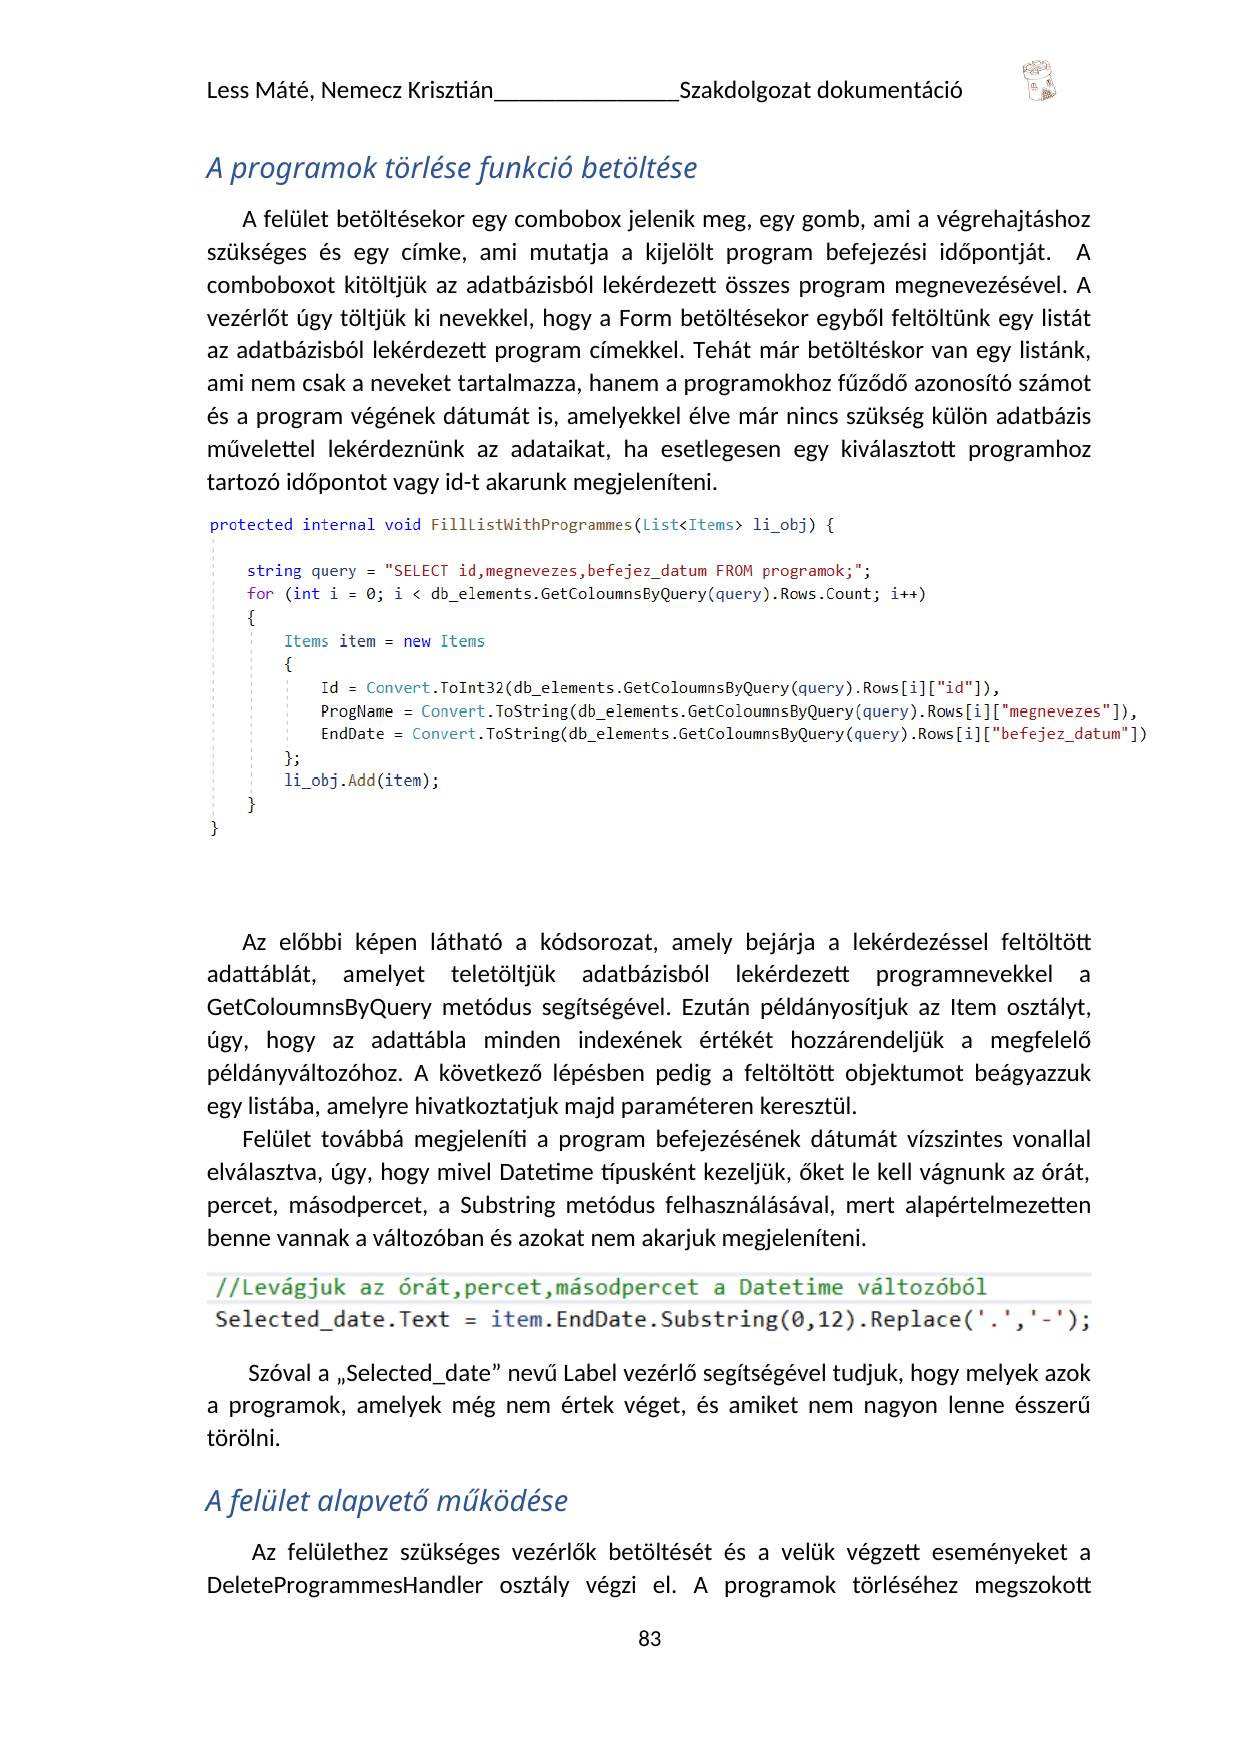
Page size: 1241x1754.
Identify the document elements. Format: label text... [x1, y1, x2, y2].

subtitle A programok törlése funkció betöltése [207, 148, 1093, 187]
text Felület továbbá megjeleníti a program befejezésének dátumát vízszintes vonallal elválasztva, úgy, hogy mivel Datetime típusként kezeljük, őket le kell vágnunk az órát, percet, másodpercet, a Substring metódus felhasználásával, mert alapértelmezetten benne vannak a változóban és azokat nem akarjuk megjeleníteni. [207, 1123, 1093, 1252]
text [207, 1536, 1093, 1599]
picture [206, 515, 1153, 844]
text A felület betöltésekor egy combobox jelenik meg, egy gomb, ami a végrehajtáshoz szükséges és egy címke, ami mutatja a kijelölt program befejezési időpontját. A comboboxot kitöltjük az adatbázisból lekérdezett összes program megnevezésével. A vezérlőt úgy töltjük ki nevekkel, hogy a Form betöltésekor egyből feltöltünk egy listát az adatbázisból lekérdezett program címekkel. Tehát már betöltéskor van egy listánk, ami nem csak a neveket tartalmazza, hanem a programokhoz fűződő azonosító számot és a program végének dátumát is, amelyekkel élve már nincs szükség külön adatbázis művelettel lekérdeznünk az adataikat, ha esetlegesen egy kiválasztott programhoz tartozó időpontot vagy id-t akarunk megjeleníteni. [207, 203, 1093, 497]
subtitle A felület alapvető működése [206, 1481, 1093, 1520]
picture [206, 1271, 1092, 1338]
text Az előbbi képen látható a kódsorozat, amely bejárja a lekérdezéssel feltöltött adattáblát, amelyet teletöltjük adatbázisból lekérdezett programnevekkel a GetColoumnsByQuery metódus segítségével. Ezután példányosítjuk az Item osztályt, úgy, hogy az adattábla minden indexének értékét hozzárendeljük a megfelelő példányváltozóhoz. A következő lépésben pedig a feltöltött objektumot beágyazzuk egy listába, amelyre hivatkoztatjuk majd paraméteren keresztül. [207, 926, 1093, 1121]
text Szóval a „Selected_date” nevű Label vezérlő segítségével tudjuk, hogy melyek azok a programok, amelyek még nem értek véget, és amiket nem nagyon lenne ésszerű törölni. [207, 1357, 1093, 1453]
picture [1009, 56, 1074, 103]
